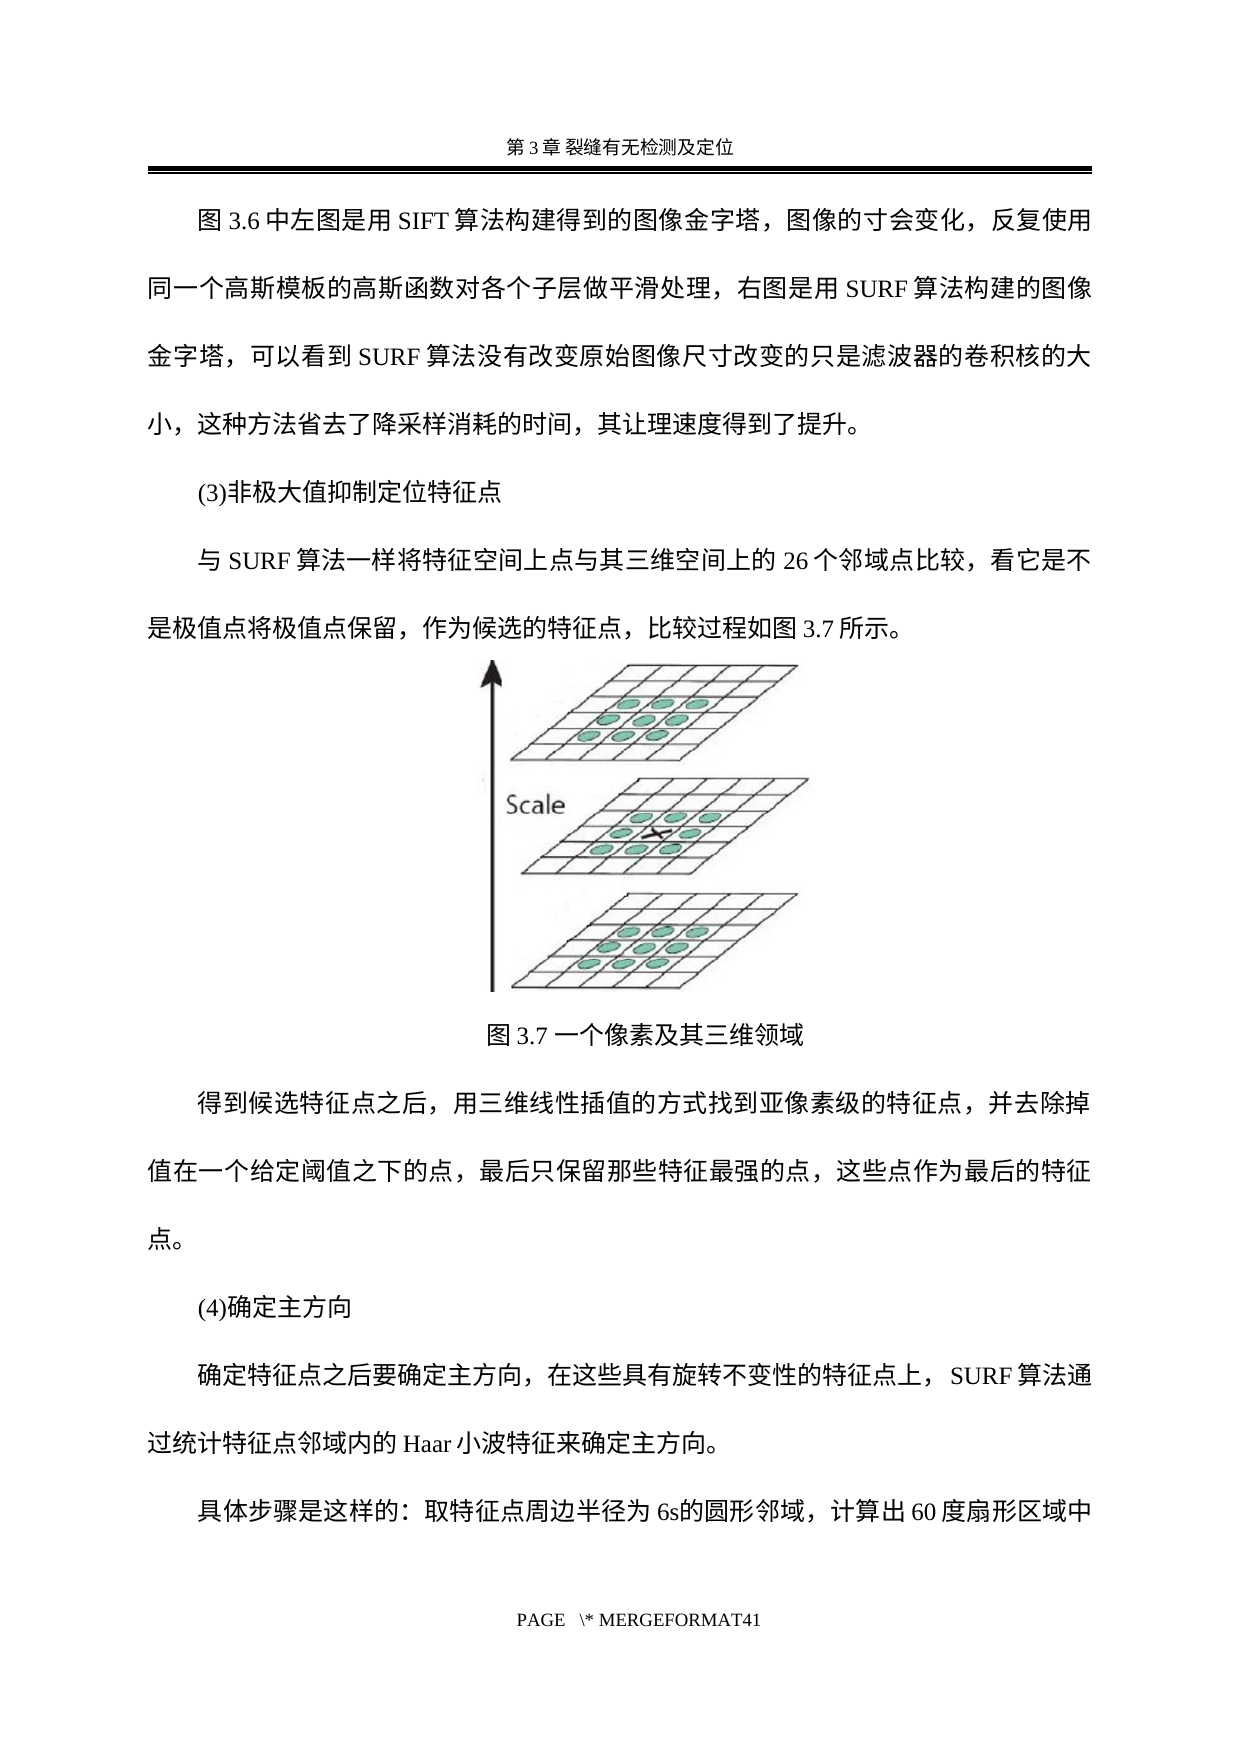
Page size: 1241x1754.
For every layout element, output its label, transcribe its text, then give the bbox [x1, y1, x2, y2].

text (3)非极大值抑制定位特征点 [148, 457, 1092, 524]
picture [471, 660, 813, 992]
text 与SURF算法一样将特征空间上点与其三维空间上的26个邻域点比较，看它是不是极值点将极值点保留，作为候选的特征点，比较过程如图3.7所示。 [148, 524, 1092, 660]
text 得到候选特征点之后，用三维线性插值的方式找到亚像素级的特征点，并去除掉值在一个给定阈值之下的点，最后只保留那些特征最强的点，这些点作为最后的特征点。 [148, 1068, 1092, 1272]
text 图3.7 一个像素及其三维领域 [148, 1000, 1092, 1068]
text 图3.6中左图是用SIFT算法构建得到的图像金字塔，图像的寸会变化，反复使用同一个高斯模板的高斯函数对各个子层做平滑处理，右图是用SURF算法构建的图像金字塔，可以看到SURF算法没有改变原始图像尺寸改变的只是滤波器的卷积核的大小，这种方法省去了降采样消耗的时间，其让理速度得到了提升。 [148, 185, 1092, 457]
text (4)确定主方向 [148, 1272, 1092, 1339]
text 确定特征点之后要确定主方向，在这些具有旋转不变性的特征点上，SURF算法通过统计特征点邻域内的Haar小波特征来确定主方向。 [148, 1339, 1092, 1475]
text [148, 1475, 1092, 1543]
